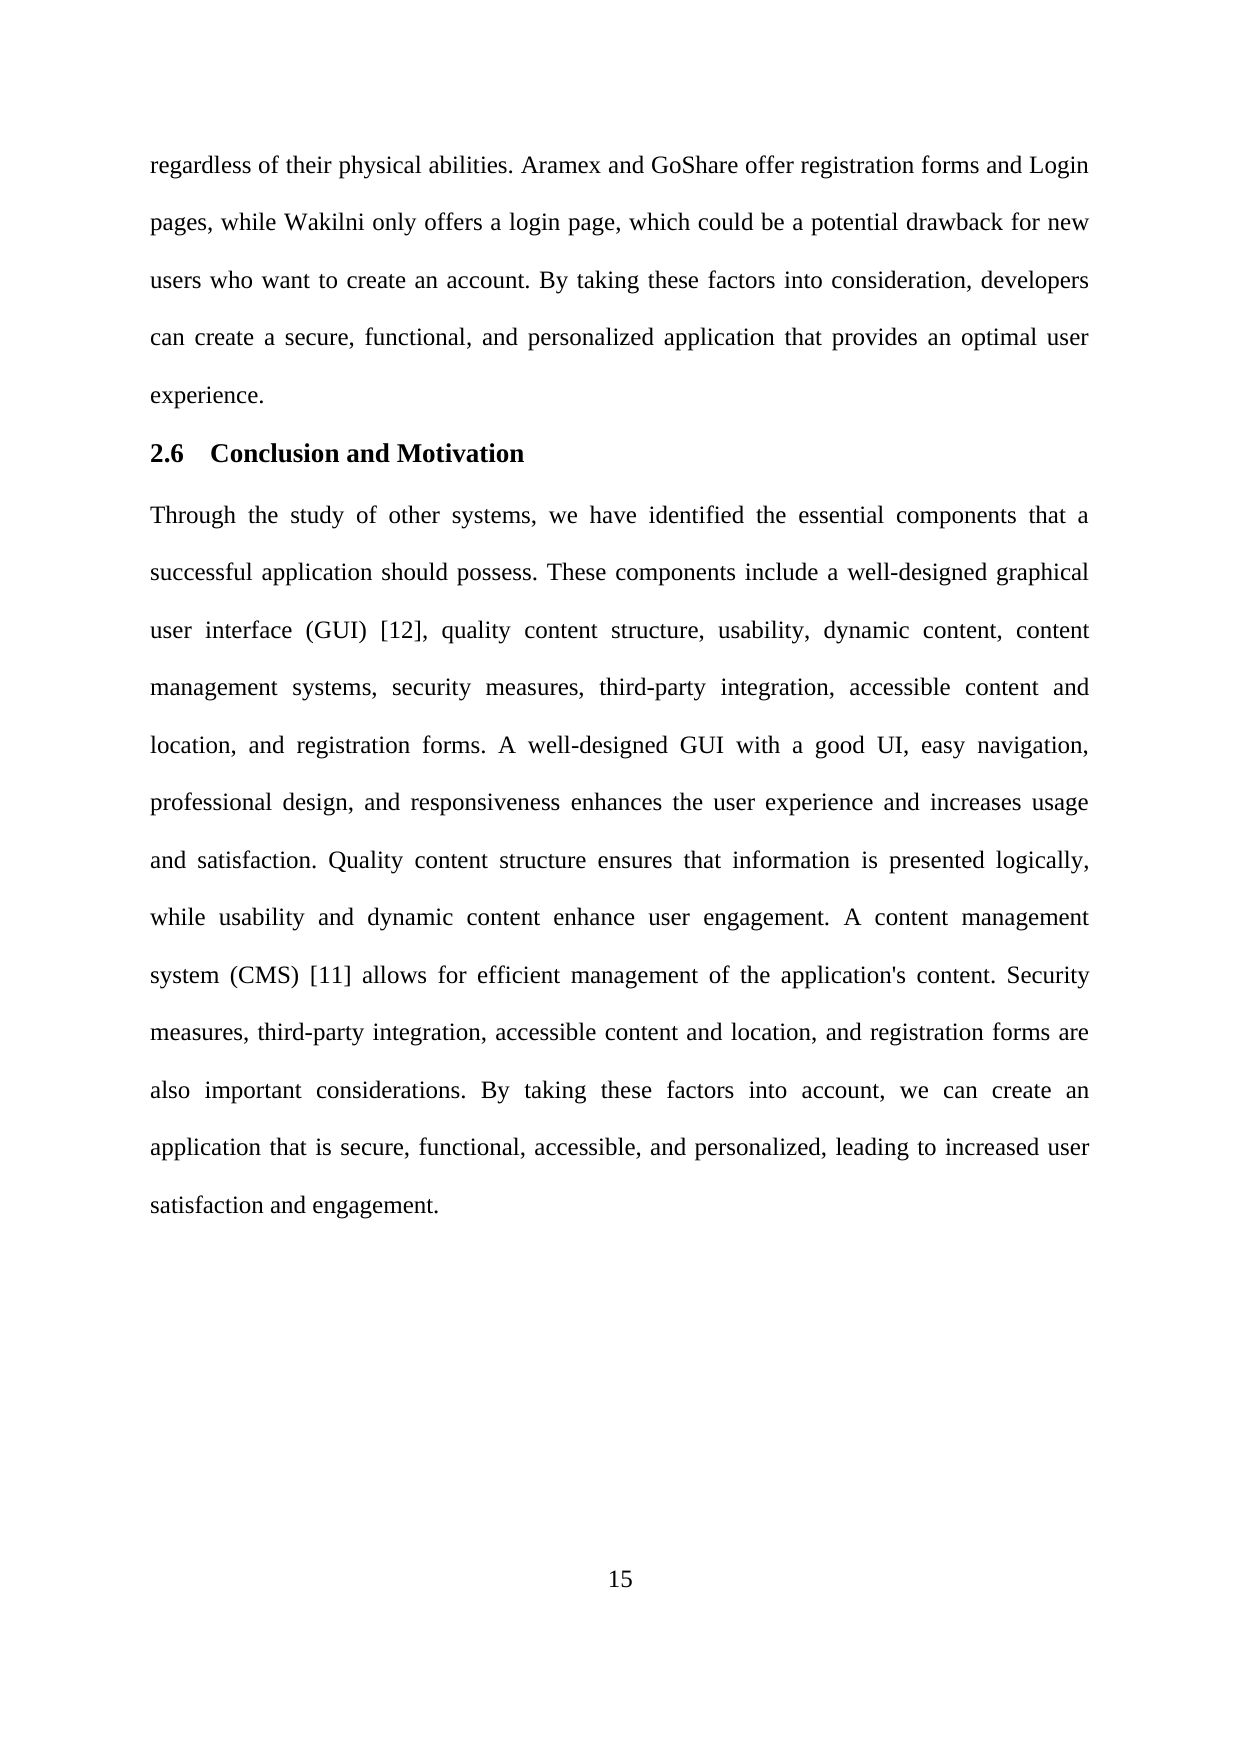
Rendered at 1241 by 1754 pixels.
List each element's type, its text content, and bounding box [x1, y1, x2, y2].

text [150, 150, 1090, 409]
text Through the study of other systems, we have identified the essential components that a successful application should possess. These components include a well-designed graphical user interface (GUI), quality content structure, usability, dynamic content, content management systems, security measures, third-party integration, accessible content and location, and registration forms. A well-designed GUI with a good UI, easy navigation, professional design, and responsiveness enhances the user experience and increases usage and satisfaction. Quality content structure ensures that information is presented logically, while usability and dynamic content enhance user engagement. A content management system (CMS) allows for efficient management of the application's content. Security measures, third-party integration, accessible content and location, and registration forms are also important considerations. By taking these factors into account, we can create an application that is secure, functional, accessible, and personalized, leading to increased user satisfaction and engagement. [150, 500, 1090, 1218]
subtitle Conclusion and Motivation [150, 437, 1090, 469]
